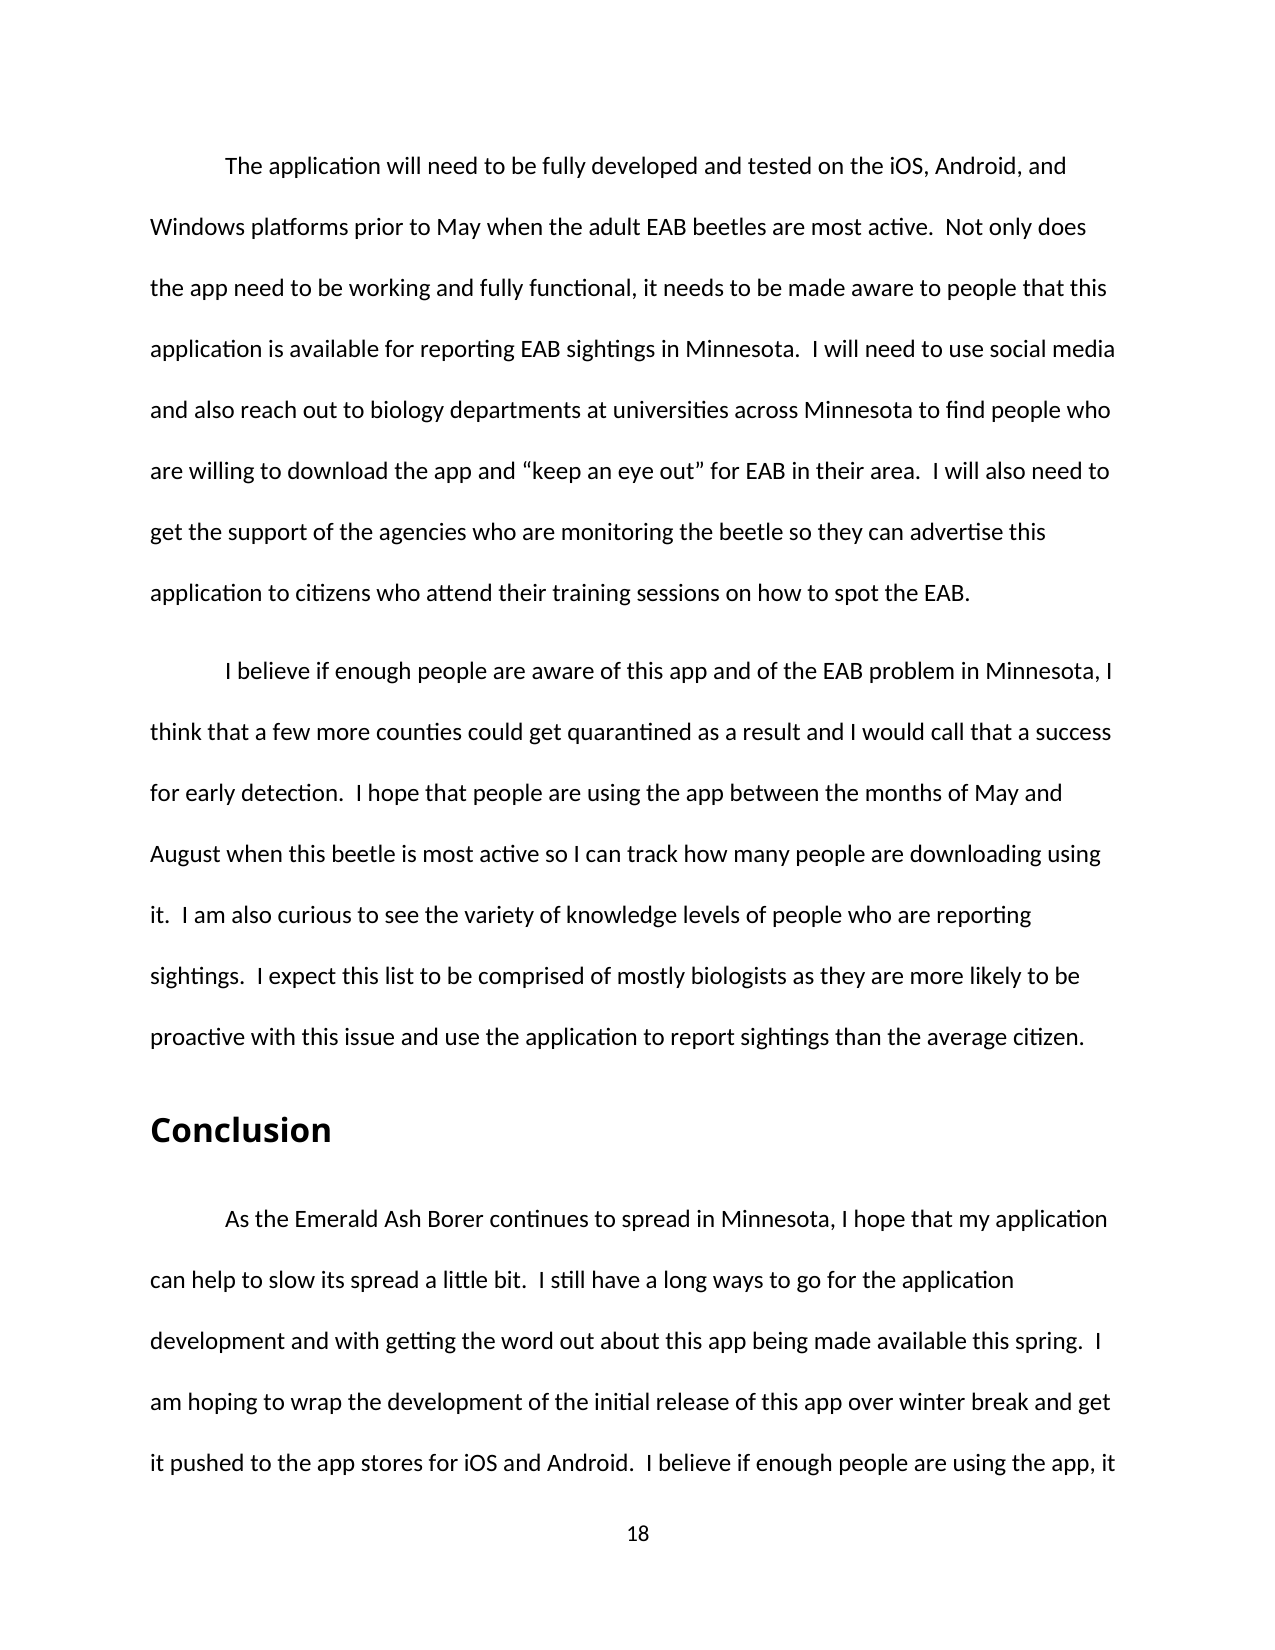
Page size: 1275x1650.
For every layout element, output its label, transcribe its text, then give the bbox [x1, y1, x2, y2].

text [150, 1203, 1125, 1478]
text The application will need to be fully developed and tested on the iOS, Android, and Windows platforms prior to May when the adult EAB beetles are most active. Not only does the app need to be working and fully functional, it needs to be made aware to people that this application is available for reporting EAB sightings in Minnesota. I will need to use social media and also reach out to biology departments at universities across Minnesota to find people who are willing to download the app and “keep an eye out” for EAB in their area. I will also need to get the support of the agencies who are monitoring the beetle so they can advertise this application to citizens who attend their training sessions on how to spot the EAB. [150, 150, 1125, 608]
subtitle Conclusion [150, 1107, 1125, 1153]
text I believe if enough people are aware of this app and of the EAB problem in Minnesota, I think that a few more counties could get quarantined as a result and I would call that a success for early detection. I hope that people are using the app between the months of May and August when this beetle is most active so I can track how many people are downloading using it. I am also curious to see the variety of knowledge levels of people who are reporting sightings. I expect this list to be comprised of mostly biologists as they are more likely to be proactive with this issue and use the application to report sightings than the average citizen. [150, 655, 1125, 1052]
